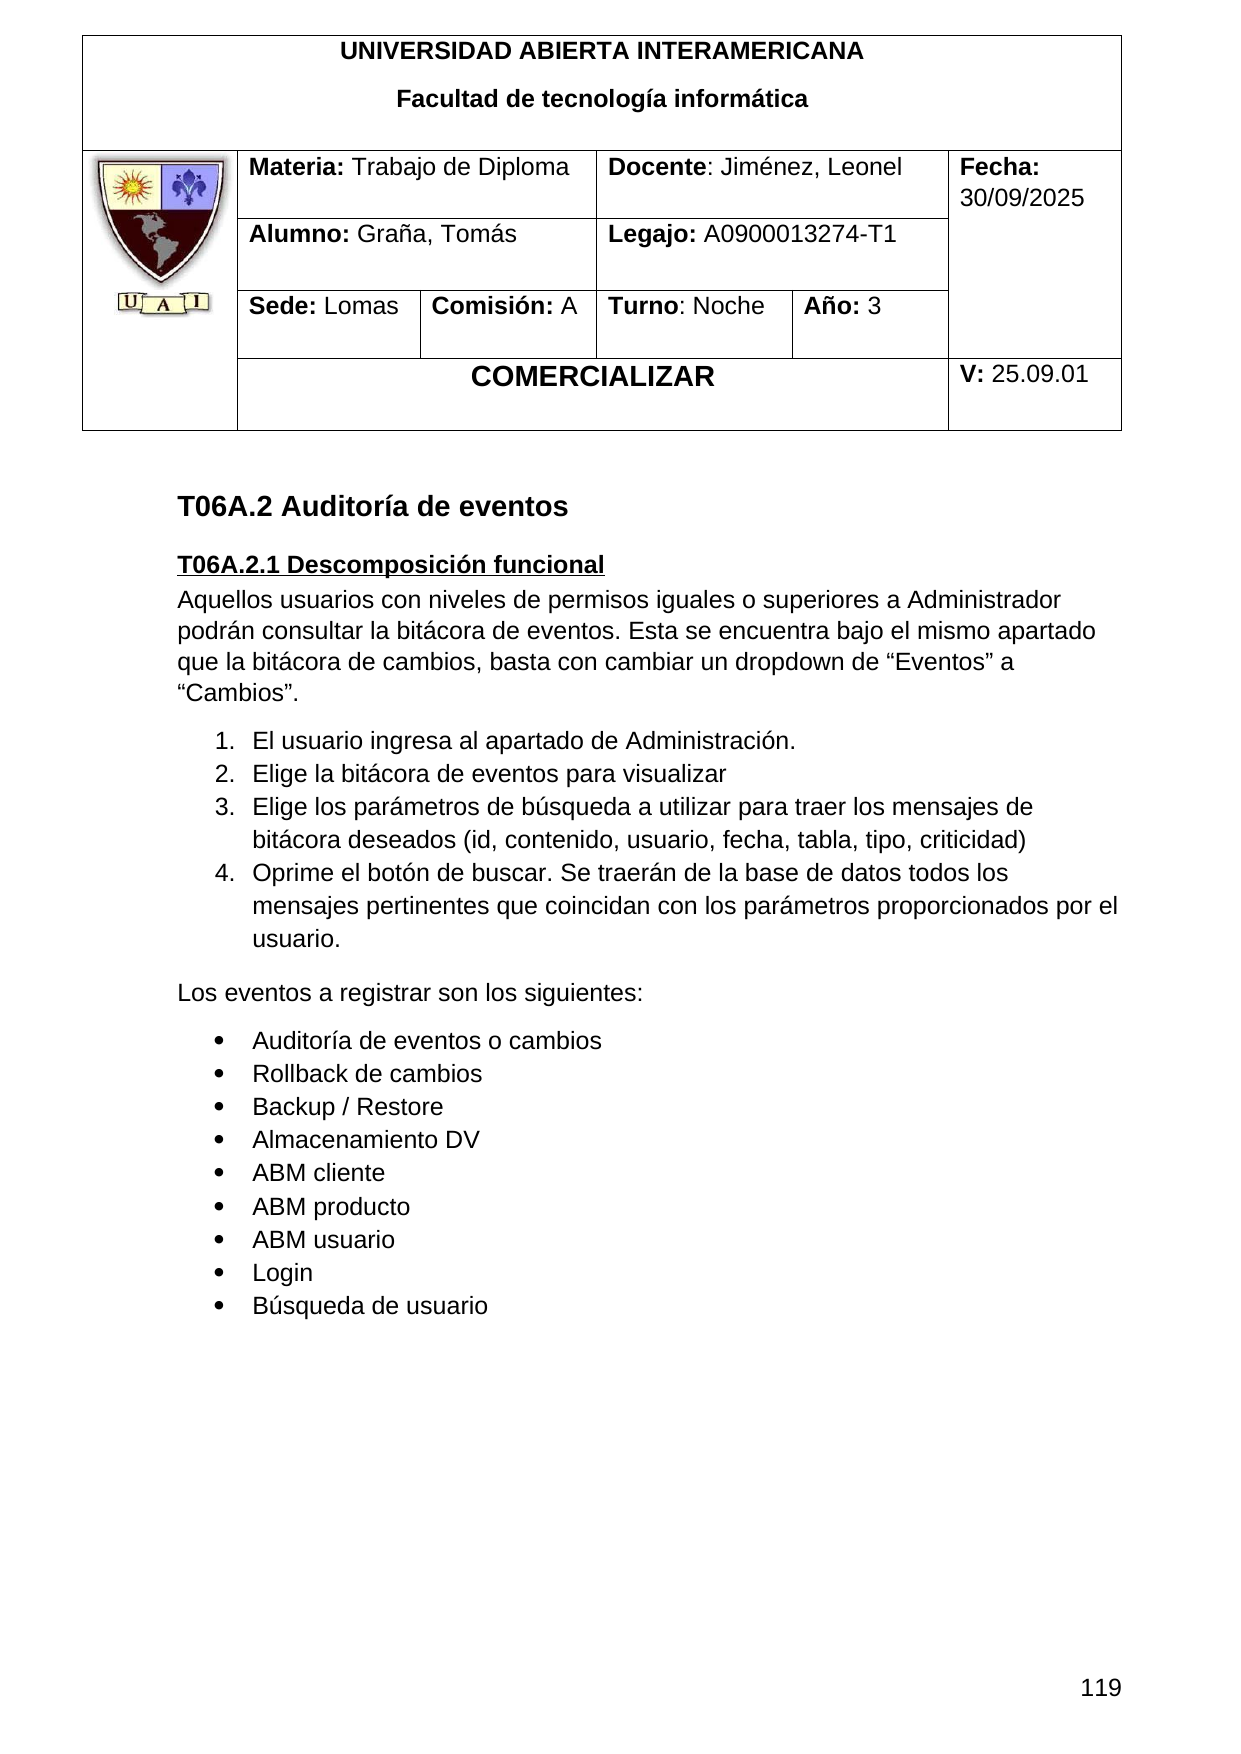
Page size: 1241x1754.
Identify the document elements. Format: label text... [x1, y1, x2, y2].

list El usuario ingresa al apartado de Administración. [214, 726, 1122, 755]
text Los eventos a registrar son los siguientes: [177, 978, 1122, 1007]
list Almacenamiento DV [214, 1125, 1122, 1154]
list ABM usuario [214, 1224, 1122, 1253]
subtitle T06A.2.1 Descomposición funcional [177, 550, 1122, 579]
list Elige los parámetros de búsqueda a utilizar para traer los mensajes de bitácora deseados (id, contenido, usuario, fecha, tabla, tipo, criticidad) [214, 792, 1122, 854]
list Elige la bitácora de eventos para visualizar [214, 759, 1122, 788]
list Backup / Restore [214, 1092, 1122, 1121]
text Aquellos usuarios con niveles de permisos iguales o superiores a Administrador podrán consultar la bitácora de eventos. Esta se encuentra bajo el mismo apartado que la bitácora de cambios, basta con cambiar un dropdown de “Eventos” a “Cambios”. [177, 585, 1122, 707]
picture [87, 151, 234, 320]
list Auditoría de eventos o cambios [214, 1026, 1122, 1055]
list ABM cliente [214, 1158, 1122, 1187]
list Login [214, 1258, 1122, 1287]
list ABM producto [214, 1191, 1122, 1220]
list Oprime el botón de buscar. Se traerán de la base de datos todos los mensajes pertinentes que coincidan con los parámetros proporcionados por el usuario. [214, 858, 1122, 953]
subtitle T06A.2 Auditoría de eventos [177, 489, 1122, 522]
list Búsqueda de usuario [214, 1291, 1122, 1320]
list Rollback de cambios [214, 1059, 1122, 1088]
